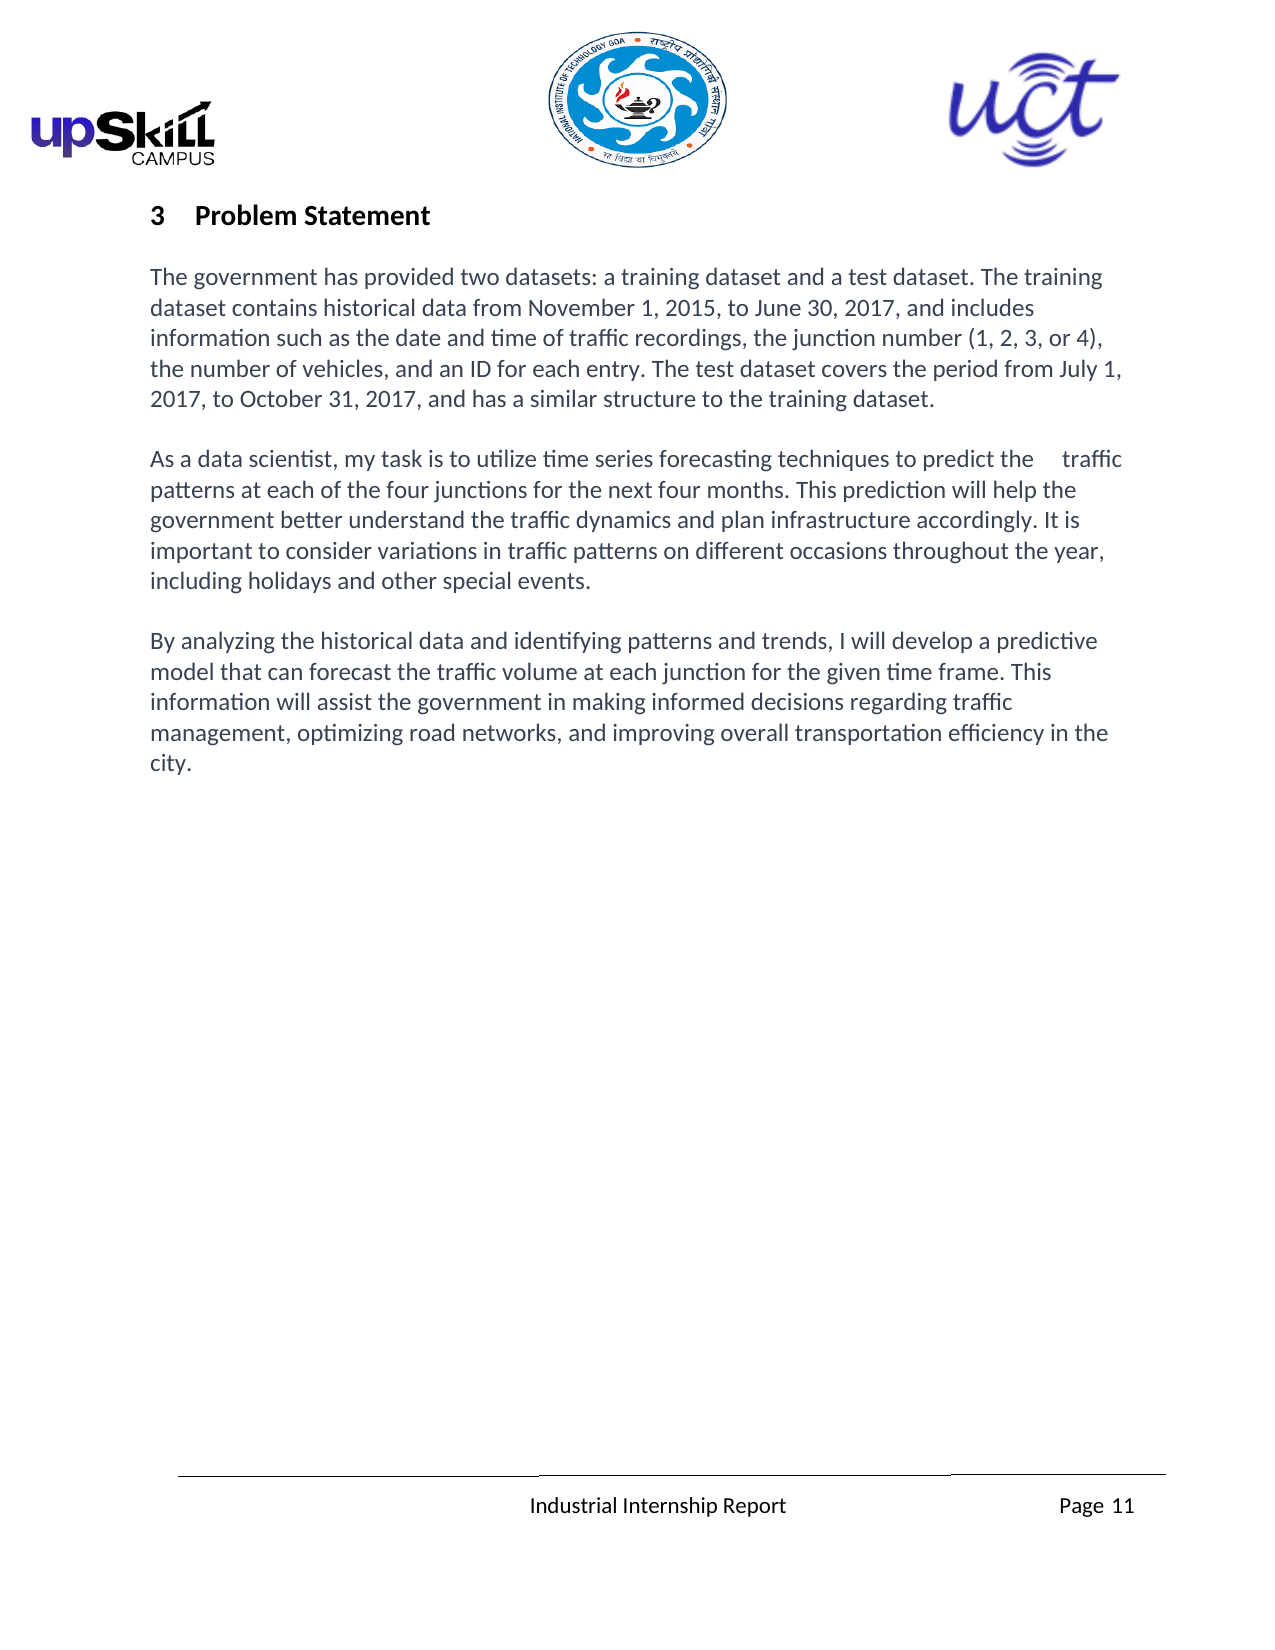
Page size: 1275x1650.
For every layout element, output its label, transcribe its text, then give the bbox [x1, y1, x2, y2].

text The government has provided two datasets: a training dataset and a test dataset. The training dataset contains historical data from November 1, 2015, to June 30, 2017, and includes information such as the date and time of traffic recordings, the junction number (1, 2, 3, or 4), the number of vehicles, and an ID for each entry. The test dataset covers the period from July 1, 2017, to October 31, 2017, and has a similar structure to the training dataset. [150, 262, 1134, 414]
subtitle Problem Statement [150, 197, 1134, 232]
text By analyzing the historical data and identifying patterns and trends, I will develop a predictive model that can forecast the traffic volume at each junction for the given time frame. This information will assist the government in making informed decisions regarding traffic management, optimizing road networks, and improving overall transportation efficiency in the city. [150, 625, 1134, 778]
picture [543, 28, 732, 169]
picture [946, 43, 1125, 169]
text As a data scientist, my task is to utilize time series forecasting techniques to predict the traffic patterns at each of the four junctions for the next four months. This prediction will help the government better understand the traffic dynamics and plan infrastructure accordingly. It is important to consider variations in traffic patterns on different occasions throughout the year, including holidays and other special events. [150, 443, 1134, 596]
picture [0, 89, 246, 169]
